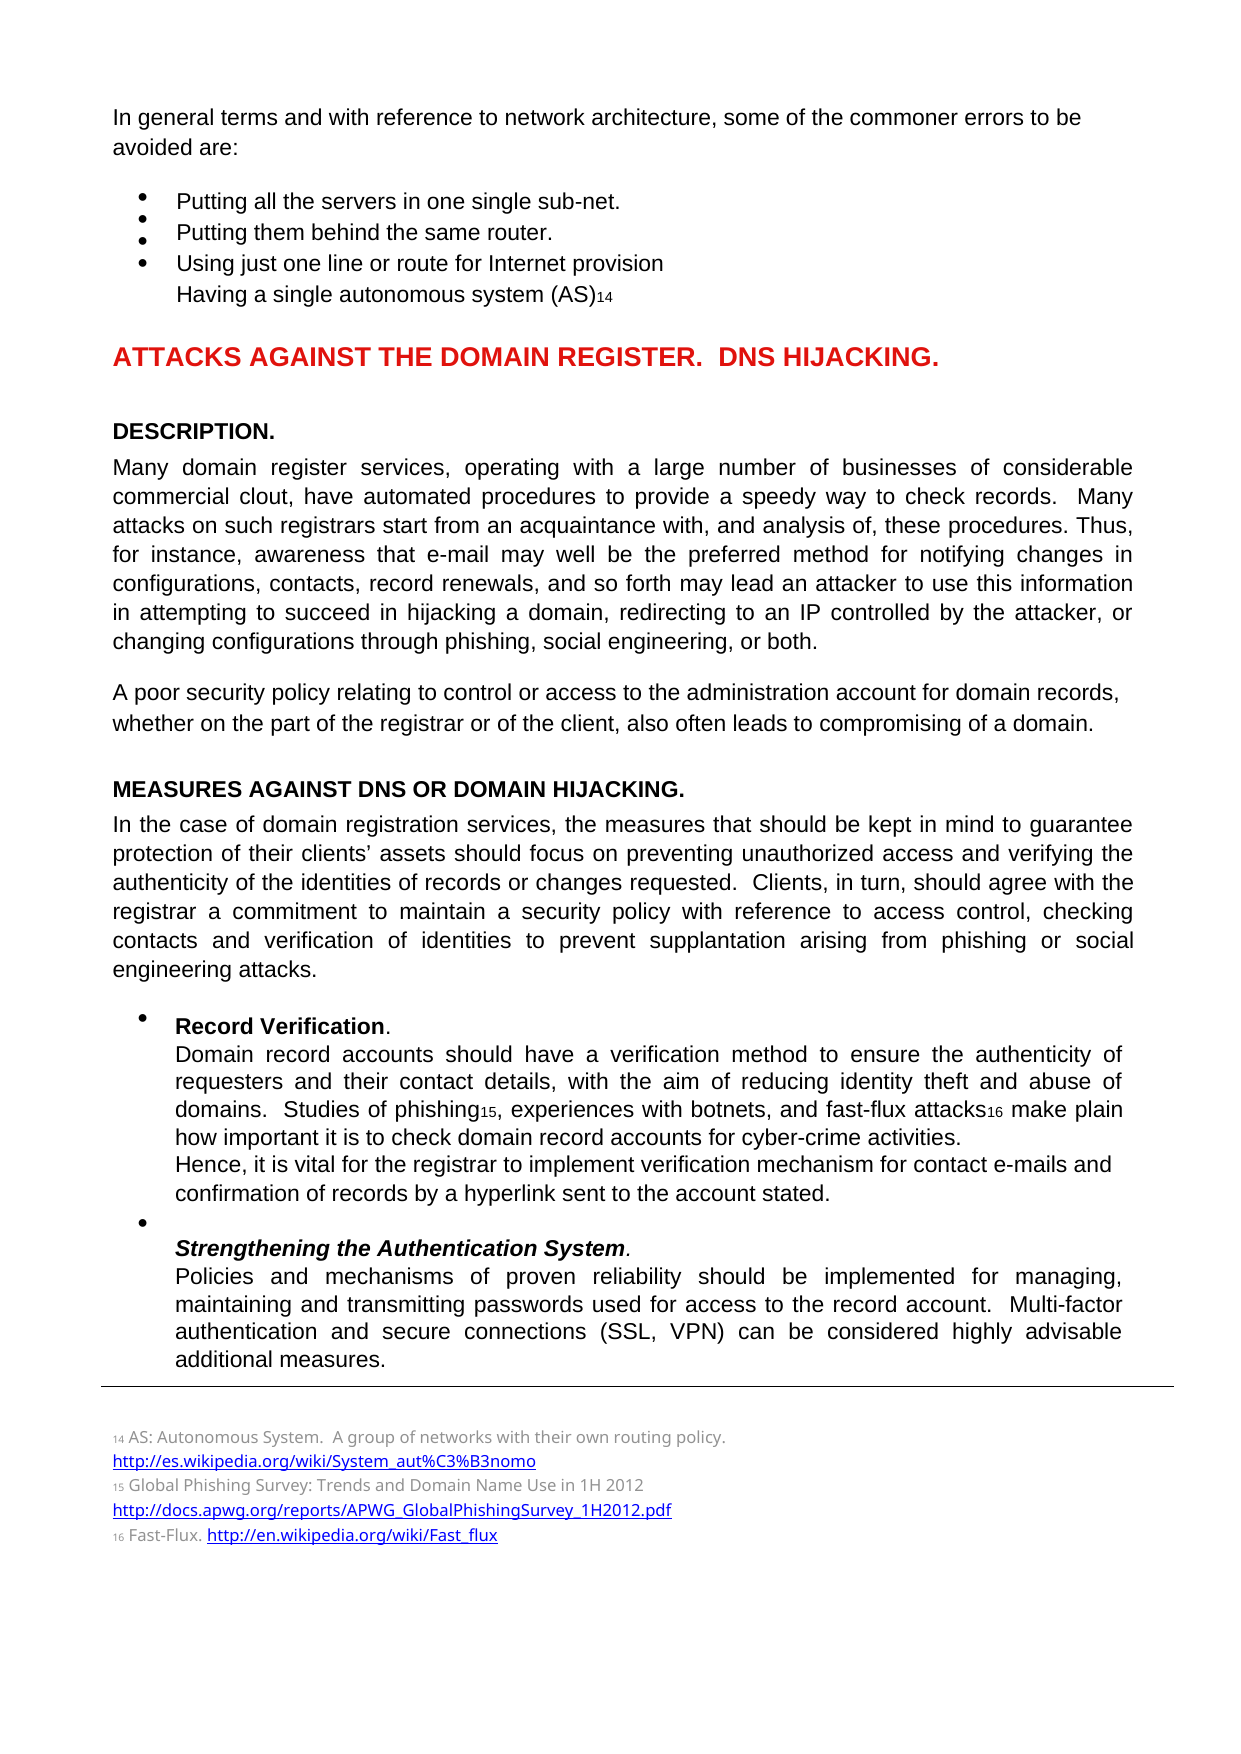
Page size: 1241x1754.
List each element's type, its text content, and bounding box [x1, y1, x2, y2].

text ATTACKS AGAINST THE DOMAIN REGISTER. DNS HIJACKING. [112, 336, 1240, 373]
text In general terms and with reference to network architecture, some of the commoner errors to be avoided are: [112, 103, 1135, 160]
text http://docs.apwg.org/reports/APWG_GlobalPhishingSurvey_1H2012.pdf [112, 1499, 1240, 1522]
text 15 Global Phishing Survey: Trends and Domain Name Use in 1H 2012 [112, 1474, 1240, 1497]
table_header Putting all the servers in one single sub-net. Putting them behind the same router. Using just one line or route for Internet provision Having a single autonomous system (AS)14 [162, 182, 949, 317]
text A poor security policy relating to control or access to the administration account for domain records, whether on the part of the registrar or of the client, also often leads to compromising of a domain. [112, 679, 1135, 736]
text MEASURES AGAINST DNS OR DOMAIN HIJACKING. [112, 772, 1240, 803]
text 16 Fast-Flux. http://en.wikipedia.org/wiki/Fast_flux [112, 1523, 1240, 1546]
text Many domain register services, operating with a large number of businesses of considerable commercial clout, have automated procedures to provide a speedy way to check records. Many attacks on such registrars start from an acquaintance with, and analysis of, these procedures. Thus, for instance, awareness that e-mail may well be the preferred method for notifying changes in configurations, contacts, record renewals, and so forth may lead an attacker to use this information in attempting to succeed in hijacking a domain, redirecting to an IP controlled by the attacker, or changing configurations through phishing, social engineering, or both. [112, 454, 1134, 654]
table_header Record Verification. Domain record accounts should have a verification method to ensure the authenticity of requesters and their contact details, with the aim of reducing identity theft and abuse of domains. Studies of phishing15, experiences with botnets, and fast-flux attacks16 make plain how important it is to check domain record accounts for cyber-crime activities. Hence, it is vital for the registrar to implement verification mechanism for contact e-mails and confirmation of records by a hyperlink sent to the account stated. Strengthening the Authentication System. Policies and mechanisms of proven reliability should be implemented for managing, maintaining and transmitting passwords used for access to the record account. Multi-factor authentication and secure connections (SSL, VPN) can be considered highly advisable additional measures. [160, 1003, 1174, 1386]
text 14 AS: Autonomous System. A group of networks with their own routing policy. [112, 1425, 1240, 1448]
text In the case of domain registration services, the measures that should be kept in mind to guarantee protection of their clients’ assets should focus on preventing unauthorized access and verifying the authenticity of the identities of records or changes requested. Clients, in turn, should agree with the registrar a commitment to maintain a security policy with reference to access control, checking contacts and verification of identities to prevent supplantation arising from phishing or social engineering attacks. [112, 811, 1134, 982]
text DESCRIPTION. [112, 414, 1240, 446]
table_header   [101, 1003, 159, 1386]
text http://es.wikipedia.org/wiki/System_aut%C3%B3nomo [112, 1450, 1240, 1472]
table_header     [62, 182, 162, 317]
